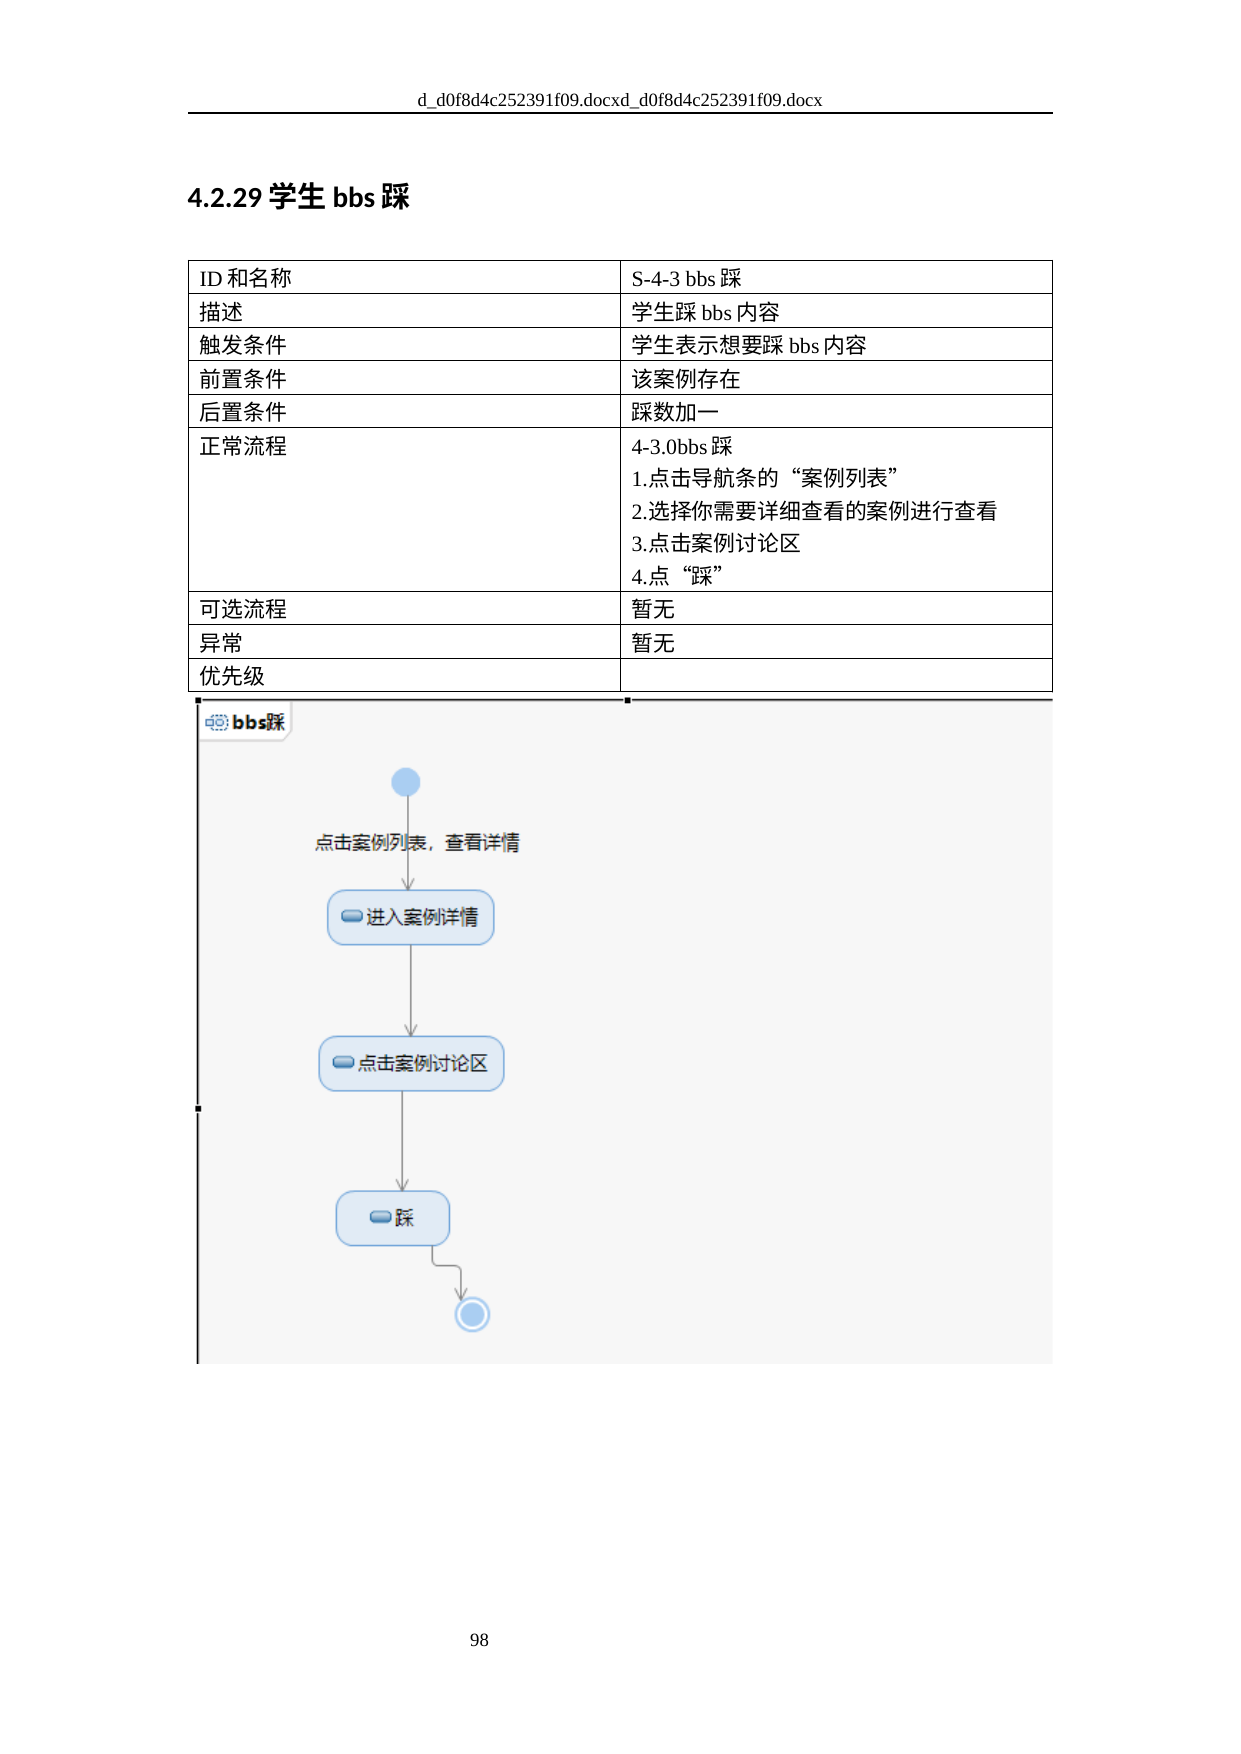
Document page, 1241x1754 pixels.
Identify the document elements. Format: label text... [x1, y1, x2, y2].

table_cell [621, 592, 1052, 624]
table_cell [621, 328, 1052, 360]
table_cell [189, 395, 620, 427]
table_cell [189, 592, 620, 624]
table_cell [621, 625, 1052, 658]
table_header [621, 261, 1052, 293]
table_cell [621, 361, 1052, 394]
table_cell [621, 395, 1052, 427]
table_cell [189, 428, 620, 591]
subtitle 4.2.29学生bbs踩 [187, 162, 1053, 227]
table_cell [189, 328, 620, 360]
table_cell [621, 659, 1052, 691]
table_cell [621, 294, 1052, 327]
picture [187, 692, 1053, 1364]
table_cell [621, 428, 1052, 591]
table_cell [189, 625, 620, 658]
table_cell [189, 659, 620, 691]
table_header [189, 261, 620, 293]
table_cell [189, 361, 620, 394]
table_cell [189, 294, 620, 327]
